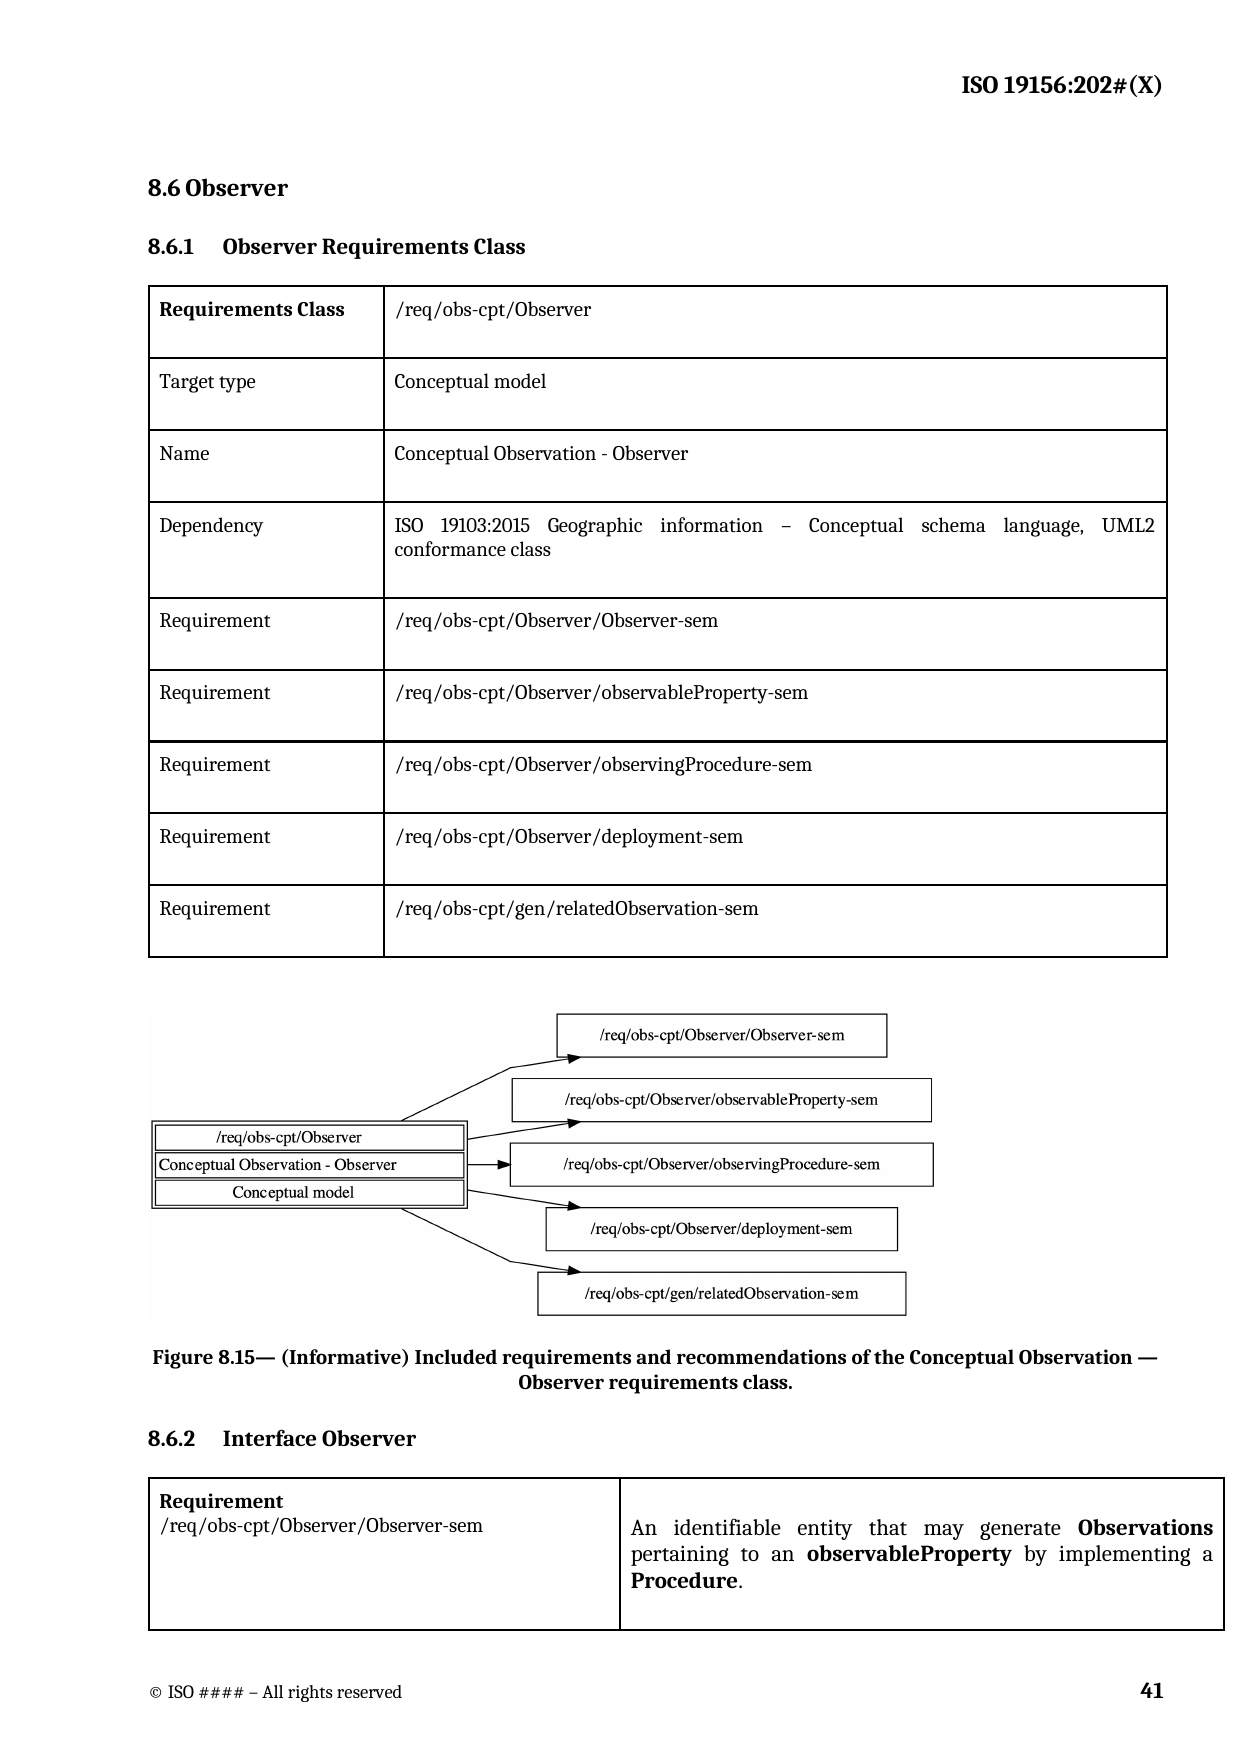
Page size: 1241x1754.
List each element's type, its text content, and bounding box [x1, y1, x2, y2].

table_cell /req/obs-cpt/gen/relatedObservation-sem [385, 886, 1166, 956]
table_cell Conceptual Observation - Observer [385, 431, 1166, 501]
table_cell Requirement [150, 599, 383, 668]
table_header Requirement /req/obs-cpt/Observer/Observer-sem [150, 1479, 619, 1629]
table_cell Requirement [150, 743, 383, 812]
table_cell ISO 19103:2015 Geographic information – Conceptual schema language, UML2 conformance class [385, 503, 1166, 597]
table_cell /req/obs-cpt/Observer/observableProperty-sem [385, 671, 1166, 740]
subtitle Observer Requirements Class [148, 234, 1163, 260]
table_header An identifiable entity that may generate Observations pertaining to an observableProperty by implementing a Procedure. [621, 1479, 1223, 1629]
table_cell Name [150, 431, 383, 501]
table_header Requirements Class [150, 287, 383, 357]
table_cell Requirement [150, 671, 383, 740]
picture [147, 1009, 938, 1320]
table_cell Target type [150, 359, 383, 429]
table_cell /req/obs-cpt/Observer/Observer-sem [385, 599, 1166, 668]
table_cell Conceptual model [385, 359, 1166, 429]
subtitle Observer [148, 174, 1163, 203]
table_cell Requirement [150, 886, 383, 956]
table_header /req/obs-cpt/Observer [385, 287, 1166, 357]
table_cell Dependency [150, 503, 383, 597]
table_cell /req/obs-cpt/Observer/observingProcedure-sem [385, 743, 1166, 812]
table_cell Requirement [150, 814, 383, 884]
subtitle Interface Observer [148, 1426, 1163, 1452]
table_cell /req/obs-cpt/Observer/deployment-sem [385, 814, 1166, 884]
